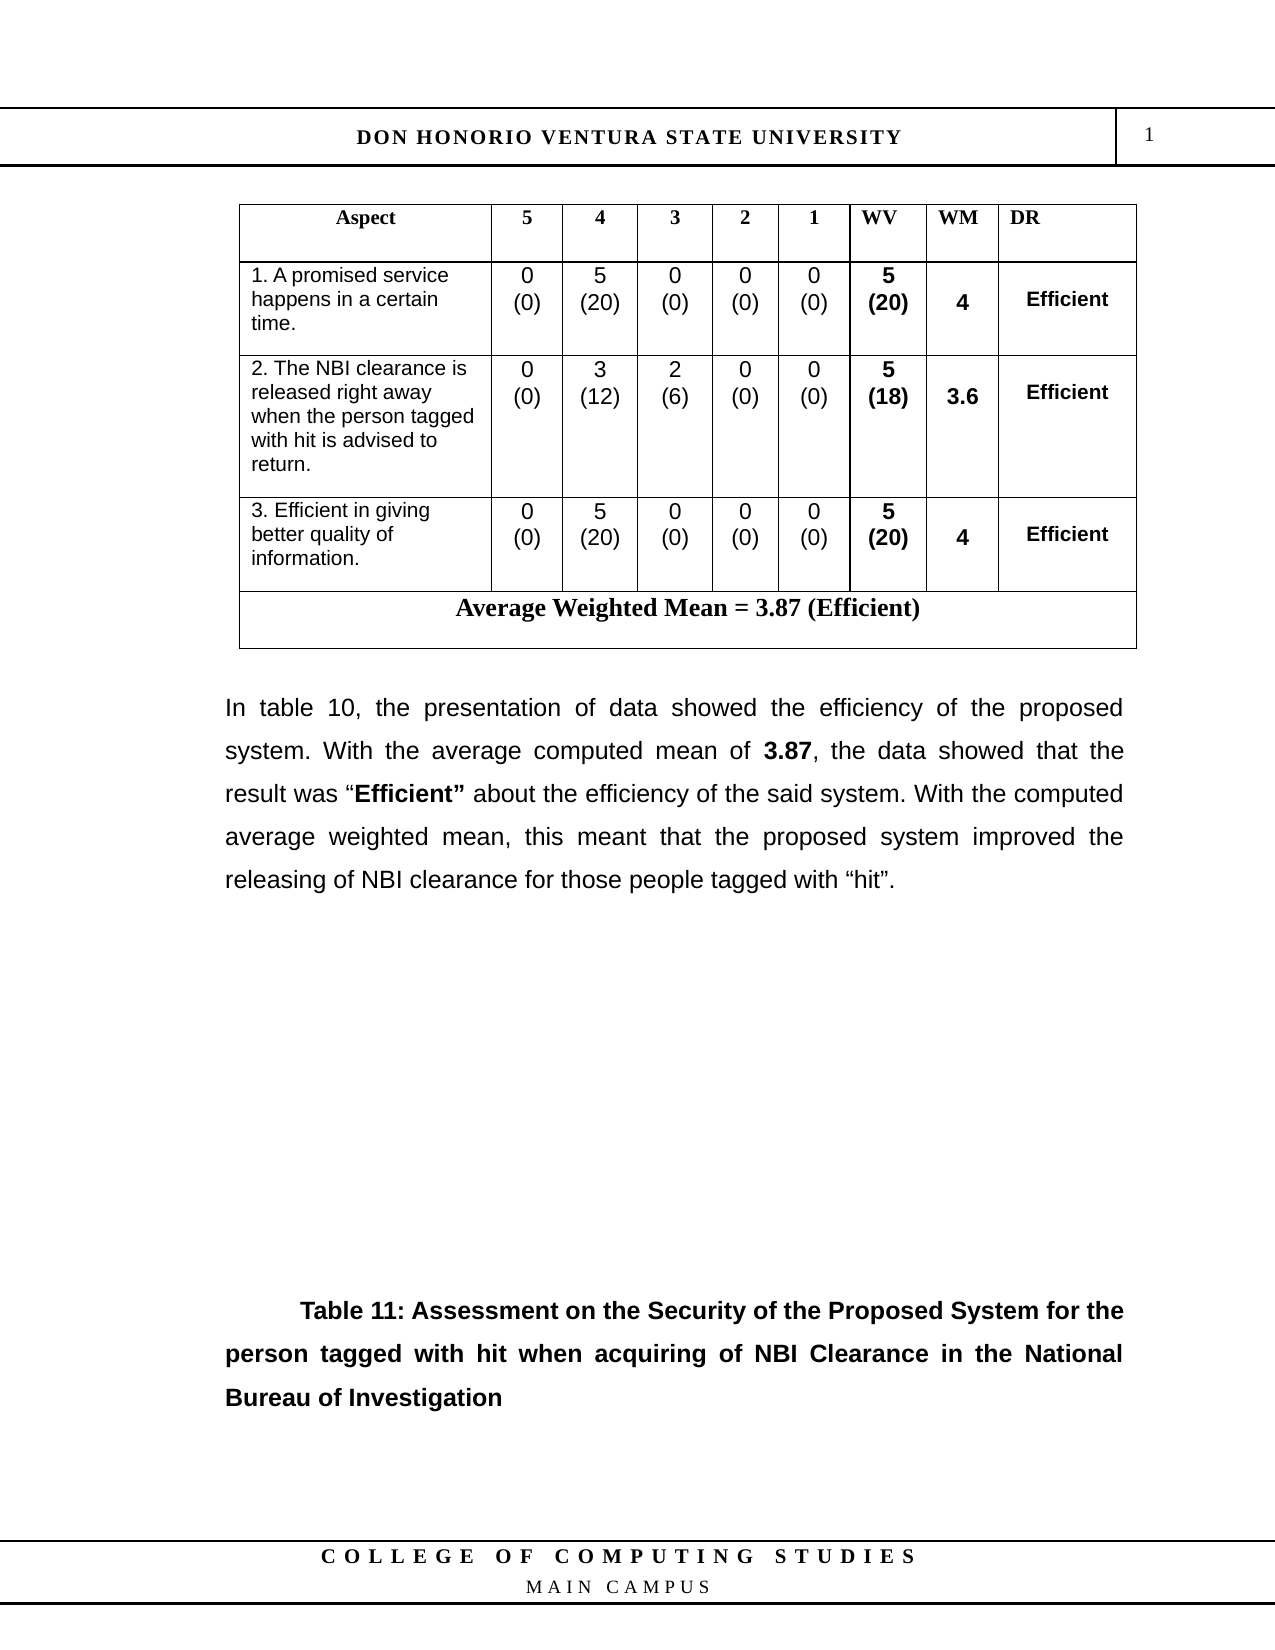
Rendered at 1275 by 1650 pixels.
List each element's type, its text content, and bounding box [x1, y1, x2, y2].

table_cell 0 (0) [638, 498, 712, 591]
table_cell 2. The NBI clearance is released right away when the person tagged with hit is advised to return. [240, 356, 491, 497]
table_cell 0 (0) [713, 356, 778, 497]
table_header 4 [563, 205, 637, 261]
table_header 5 [492, 205, 562, 261]
table_cell 5 (20) [851, 263, 926, 355]
table_cell 3 (12) [563, 356, 637, 497]
table_cell Efficient [999, 263, 1136, 355]
table_cell 0 (0) [638, 263, 712, 355]
table_header WM [927, 205, 998, 261]
text Table 11: Assessment on the Security of the Proposed System for the person tagged with hit when acquiring of NBI Clearance in the National Bureau of Investigation [225, 1296, 1125, 1411]
table_cell 4 [927, 498, 998, 591]
table_header Aspect [240, 205, 491, 261]
table_cell Efficient [999, 356, 1136, 497]
table_cell 0 (0) [713, 498, 778, 591]
table_cell 5 (18) [851, 356, 926, 497]
table_cell 3.6 [927, 356, 998, 497]
table_cell 0 (0) [492, 356, 562, 497]
table_cell 0 (0) [713, 263, 778, 355]
table_header 3 [638, 205, 712, 261]
table_cell Average Weighted Mean = 3.87 (Efficient) [240, 592, 1136, 648]
table_header WV [851, 205, 926, 261]
table_cell 5 (20) [851, 498, 926, 591]
text In table 10, the presentation of data showed the efficiency of the proposed system. With the average computed mean of 3.87, the data showed that the result was “Efficient” about the efficiency of the said system. With the computed average weighted mean, this meant that the proposed system improved the releasing of NBI clearance for those people tagged with “hit”. [225, 692, 1125, 894]
table_cell 0 (0) [492, 498, 562, 591]
table_cell 0 (0) [779, 356, 849, 497]
table_cell 5 (20) [563, 263, 637, 355]
table_header DR [999, 205, 1136, 261]
table_header 2 [713, 205, 778, 261]
table_cell 4 [927, 263, 998, 355]
table_header 1 [779, 205, 849, 261]
table_cell 0 (0) [779, 263, 849, 355]
table_cell 0 (0) [492, 263, 562, 355]
table_cell 0 (0) [779, 498, 849, 591]
table_cell 5 (20) [563, 498, 637, 591]
table_cell Efficient [999, 498, 1136, 591]
table_cell 1. A promised service happens in a certain time. [240, 263, 491, 355]
table_cell 3. Efficient in giving better quality of information. [240, 498, 491, 591]
table_cell 2 (6) [638, 356, 712, 497]
